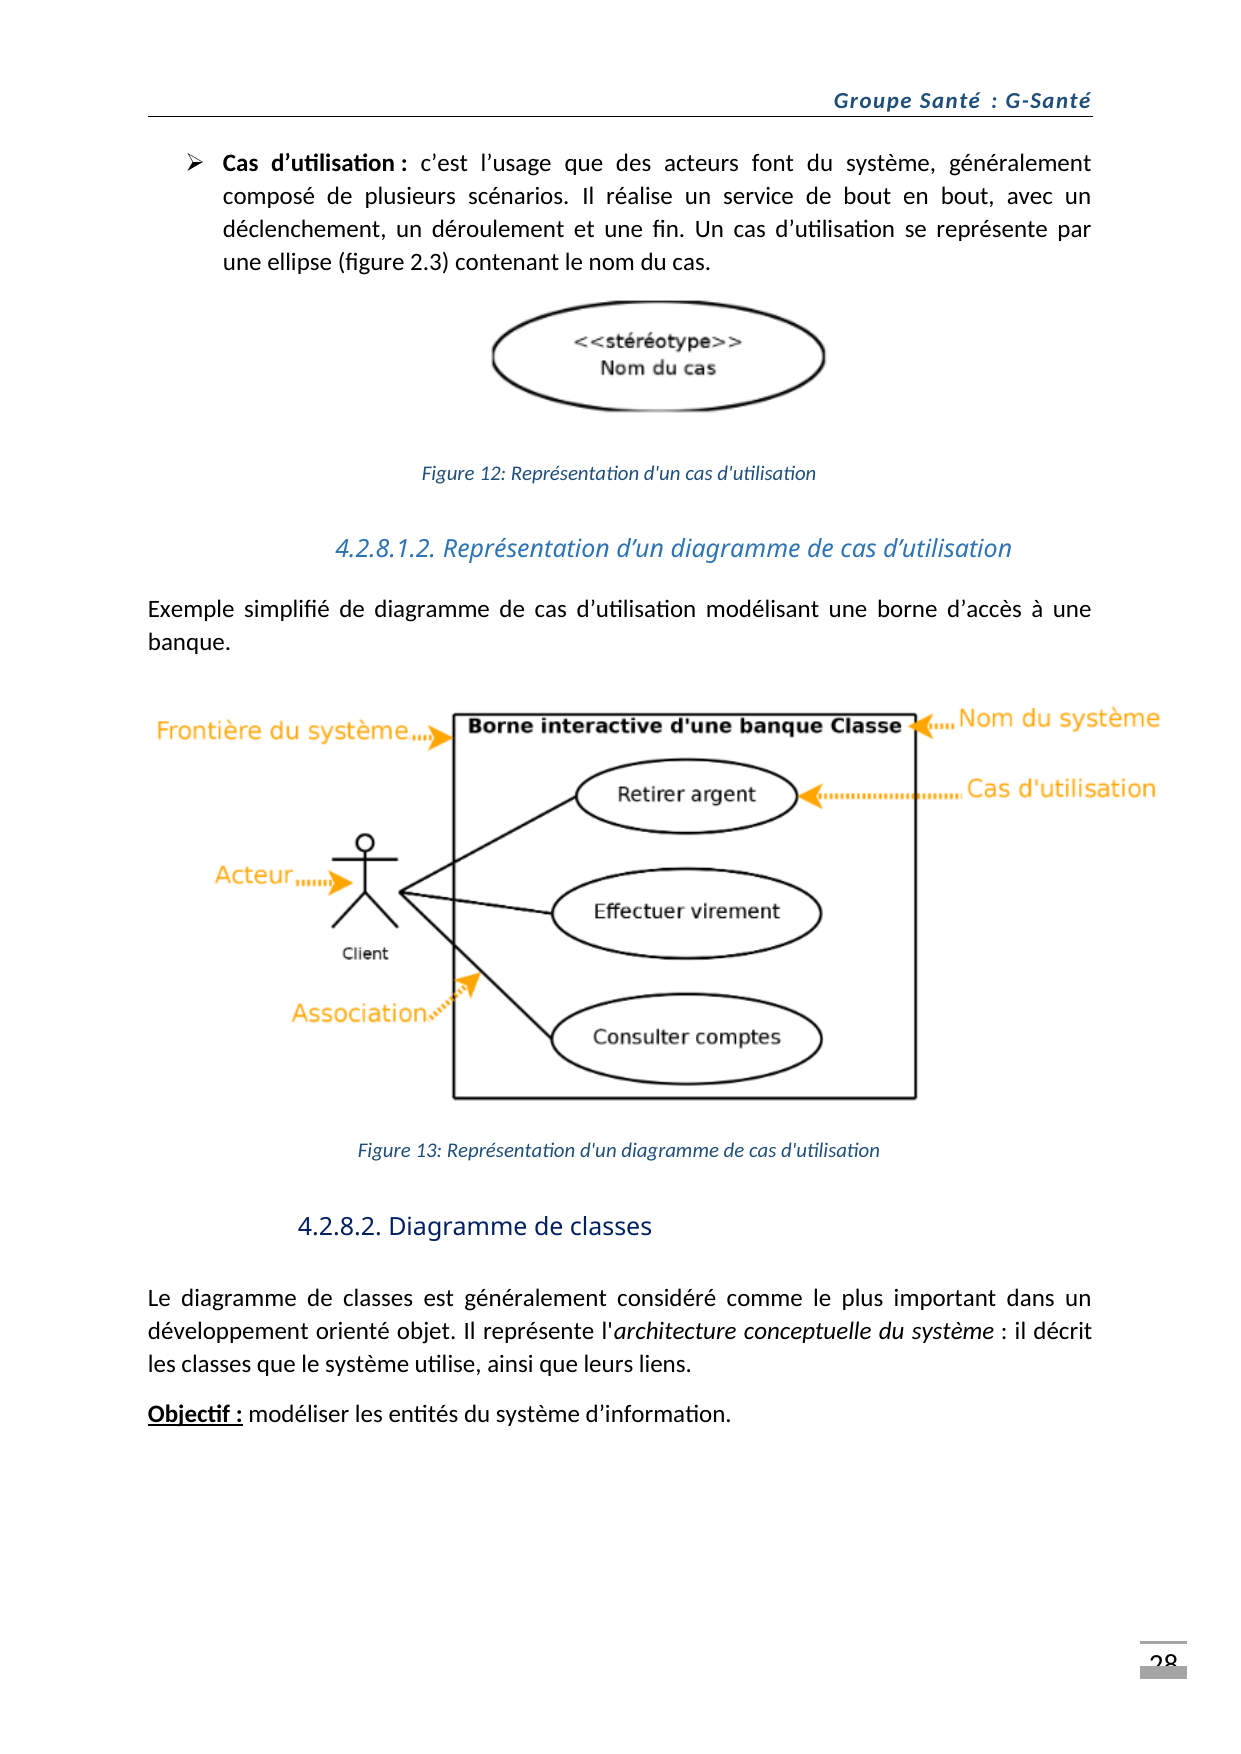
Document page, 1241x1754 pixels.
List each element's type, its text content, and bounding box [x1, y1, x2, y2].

subtitle Diagramme de classes [295, 1208, 1093, 1242]
list Cas d’utilisation : c’est l’usage que des acteurs font du système, généralement composé de plusieurs scénarios. Il réalise un service de bout en bout, avec un déclenchement, un déroulement et une fin. Un cas d’utilisation se représente par une ellipse (figure 2.3) contenant le nom du cas. [185, 148, 1093, 277]
text Le diagramme de classes est généralement considéré comme le plus important dans un développement orienté objet. Il représente l'architecture conceptuelle du système : il décrit les classes que le système utilise, ainsi que leurs liens. [148, 1283, 1093, 1379]
text Figure 12: Représentation d'un cas d'utilisation [148, 460, 1093, 485]
picture [147, 675, 1166, 1110]
text Figure 13: Représentation d'un diagramme de cas d'utilisation [148, 1137, 1093, 1162]
subtitle Représentation d’un diagramme de cas d’utilisation [335, 531, 1093, 565]
picture [454, 279, 861, 433]
text Objectif : modéliser les entités du système d’information. [148, 1398, 1093, 1428]
text Exemple simplifié de diagramme de cas d’utilisation modélisant une borne d’accès à une banque. [148, 593, 1093, 656]
